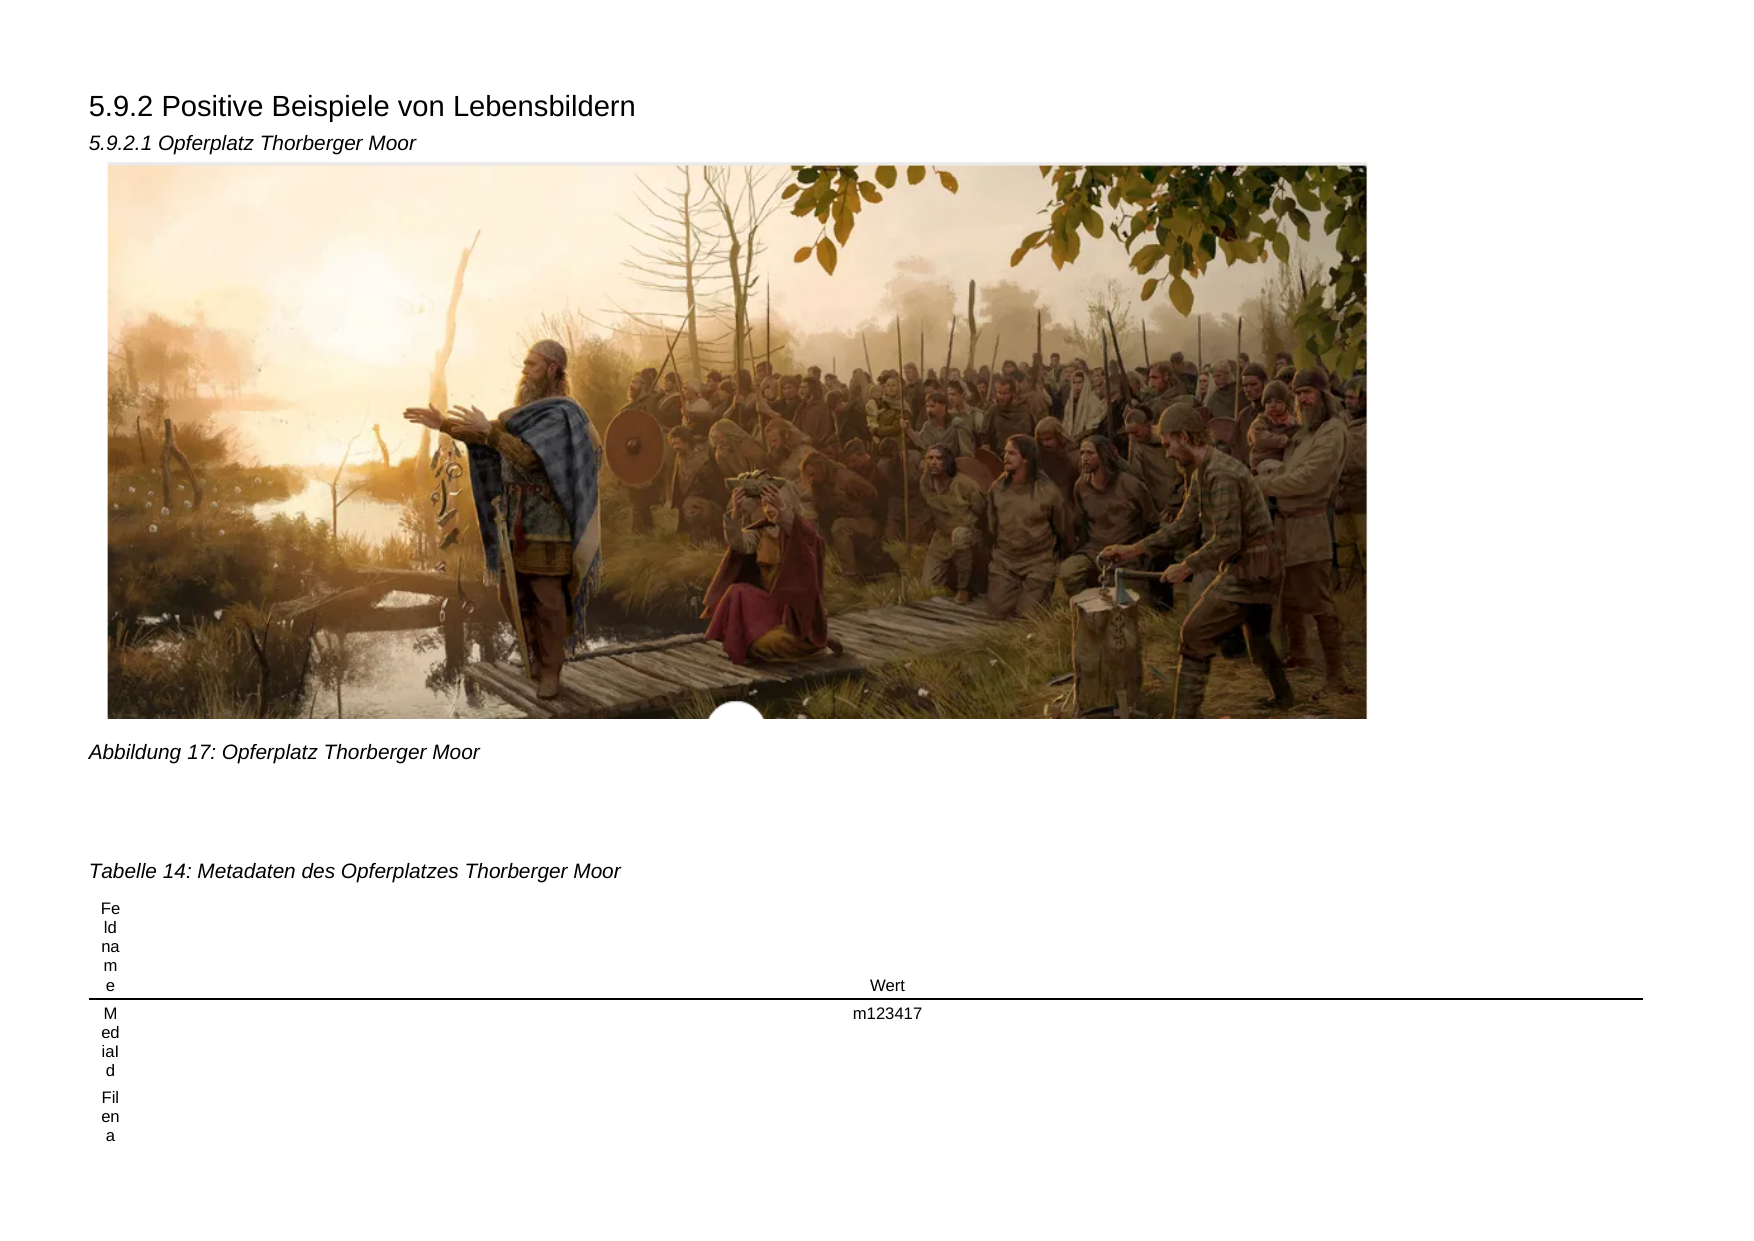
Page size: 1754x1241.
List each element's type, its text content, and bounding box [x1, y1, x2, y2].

table_header Abbildung 17: Opferplatz Thorberger Moor [77, 159, 1654, 776]
picture [107, 162, 1368, 719]
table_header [77, 838, 1654, 1145]
subtitle 5.9.2.1 Opferplatz Thorberger Moor [88, 130, 1665, 154]
subtitle 5.9.2 Positive Beispiele von Lebensbildern [88, 88, 1665, 122]
